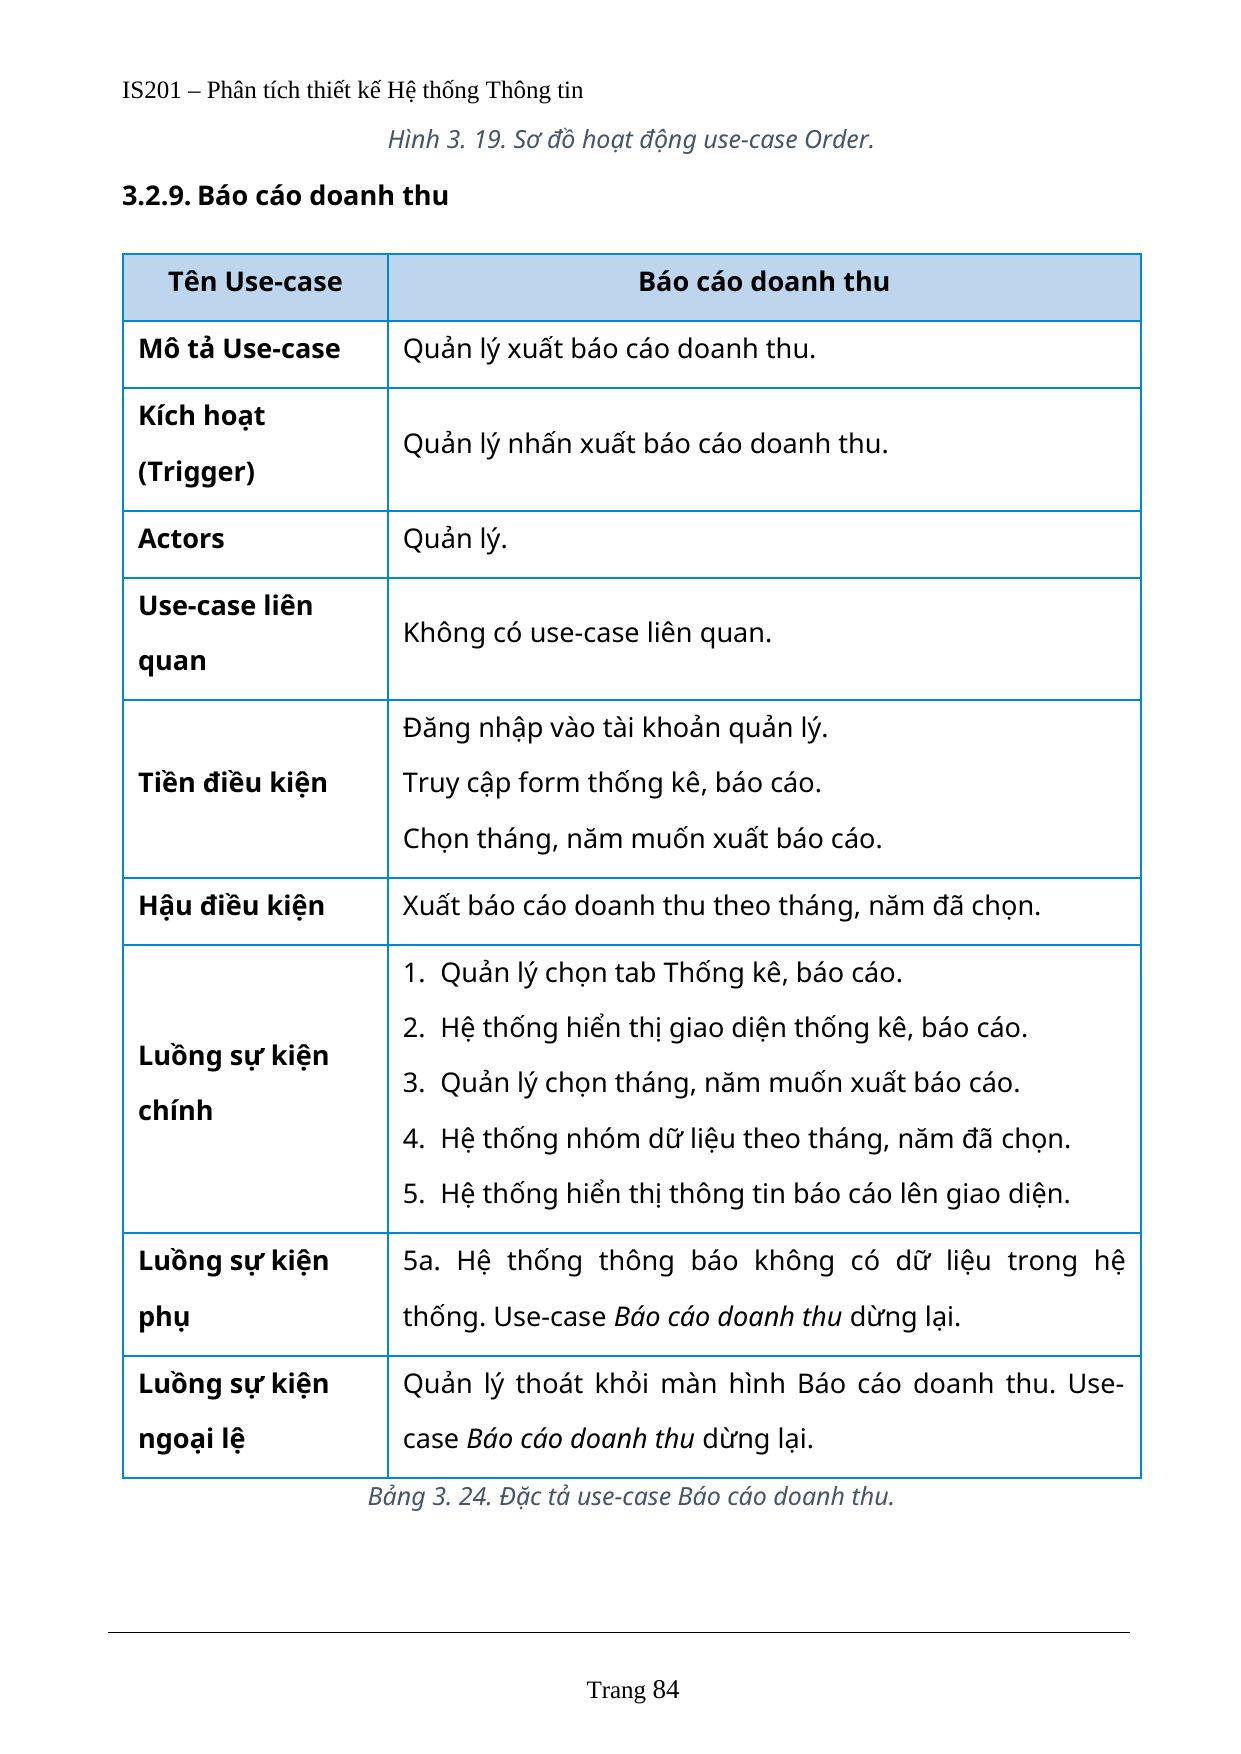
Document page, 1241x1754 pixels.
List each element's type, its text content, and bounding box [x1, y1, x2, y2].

table_cell Kích hoạt (Trigger) [124, 389, 387, 509]
table_cell Quản lý thoát khỏi màn hình Báo cáo doanh thu. Use-case Báo cáo doanh thu dừng lại. [389, 1357, 1140, 1477]
table_cell Quản lý chọn tab Thống kê, báo cáo. Hệ thống hiển thị giao diện thống kê, báo cáo. Quản lý chọn tháng, năm muốn xuất báo cáo. Hệ thống nhóm dữ liệu theo tháng, năm đã chọn. Hệ thống hiển thị thông tin báo cáo lên giao diện. [389, 946, 1140, 1232]
list Báo cáo doanh thu [122, 177, 1144, 214]
table_cell Quản lý xuất báo cáo doanh thu. [389, 322, 1140, 387]
table_header Báo cáo doanh thu [389, 255, 1140, 320]
table_cell Quản lý. [389, 512, 1140, 577]
table_cell Hậu điều kiện [124, 879, 387, 944]
table_cell Actors [124, 512, 387, 577]
table_header Tên Use-case [124, 255, 387, 320]
table_cell Không có use-case liên quan. [389, 579, 1140, 699]
text Bảng 3. 24. Đặc tả use-case Báo cáo doanh thu. [122, 1479, 1144, 1513]
table_cell Quản lý nhấn xuất báo cáo doanh thu. [389, 389, 1140, 509]
table_cell Mô tả Use-case [124, 322, 387, 387]
table_cell Use-case liên quan [124, 579, 387, 699]
text Hình 3. 19. Sơ đồ hoạt động use-case Order. [122, 122, 1144, 156]
table_cell Tiền điều kiện [124, 701, 387, 877]
table_cell Đăng nhập vào tài khoản quản lý. Truy cập form thống kê, báo cáo. Chọn tháng, năm muốn xuất báo cáo. [389, 701, 1140, 877]
table_cell Xuất báo cáo doanh thu theo tháng, năm đã chọn. [389, 879, 1140, 944]
table_cell Luồng sự kiện phụ [124, 1234, 387, 1354]
table_cell Luồng sự kiện chính [124, 946, 387, 1232]
table_cell Luồng sự kiện ngoại lệ [124, 1357, 387, 1477]
table_cell 5a. Hệ thống thông báo không có dữ liệu trong hệ thống. Use-case Báo cáo doanh thu dừng lại. [389, 1234, 1140, 1354]
